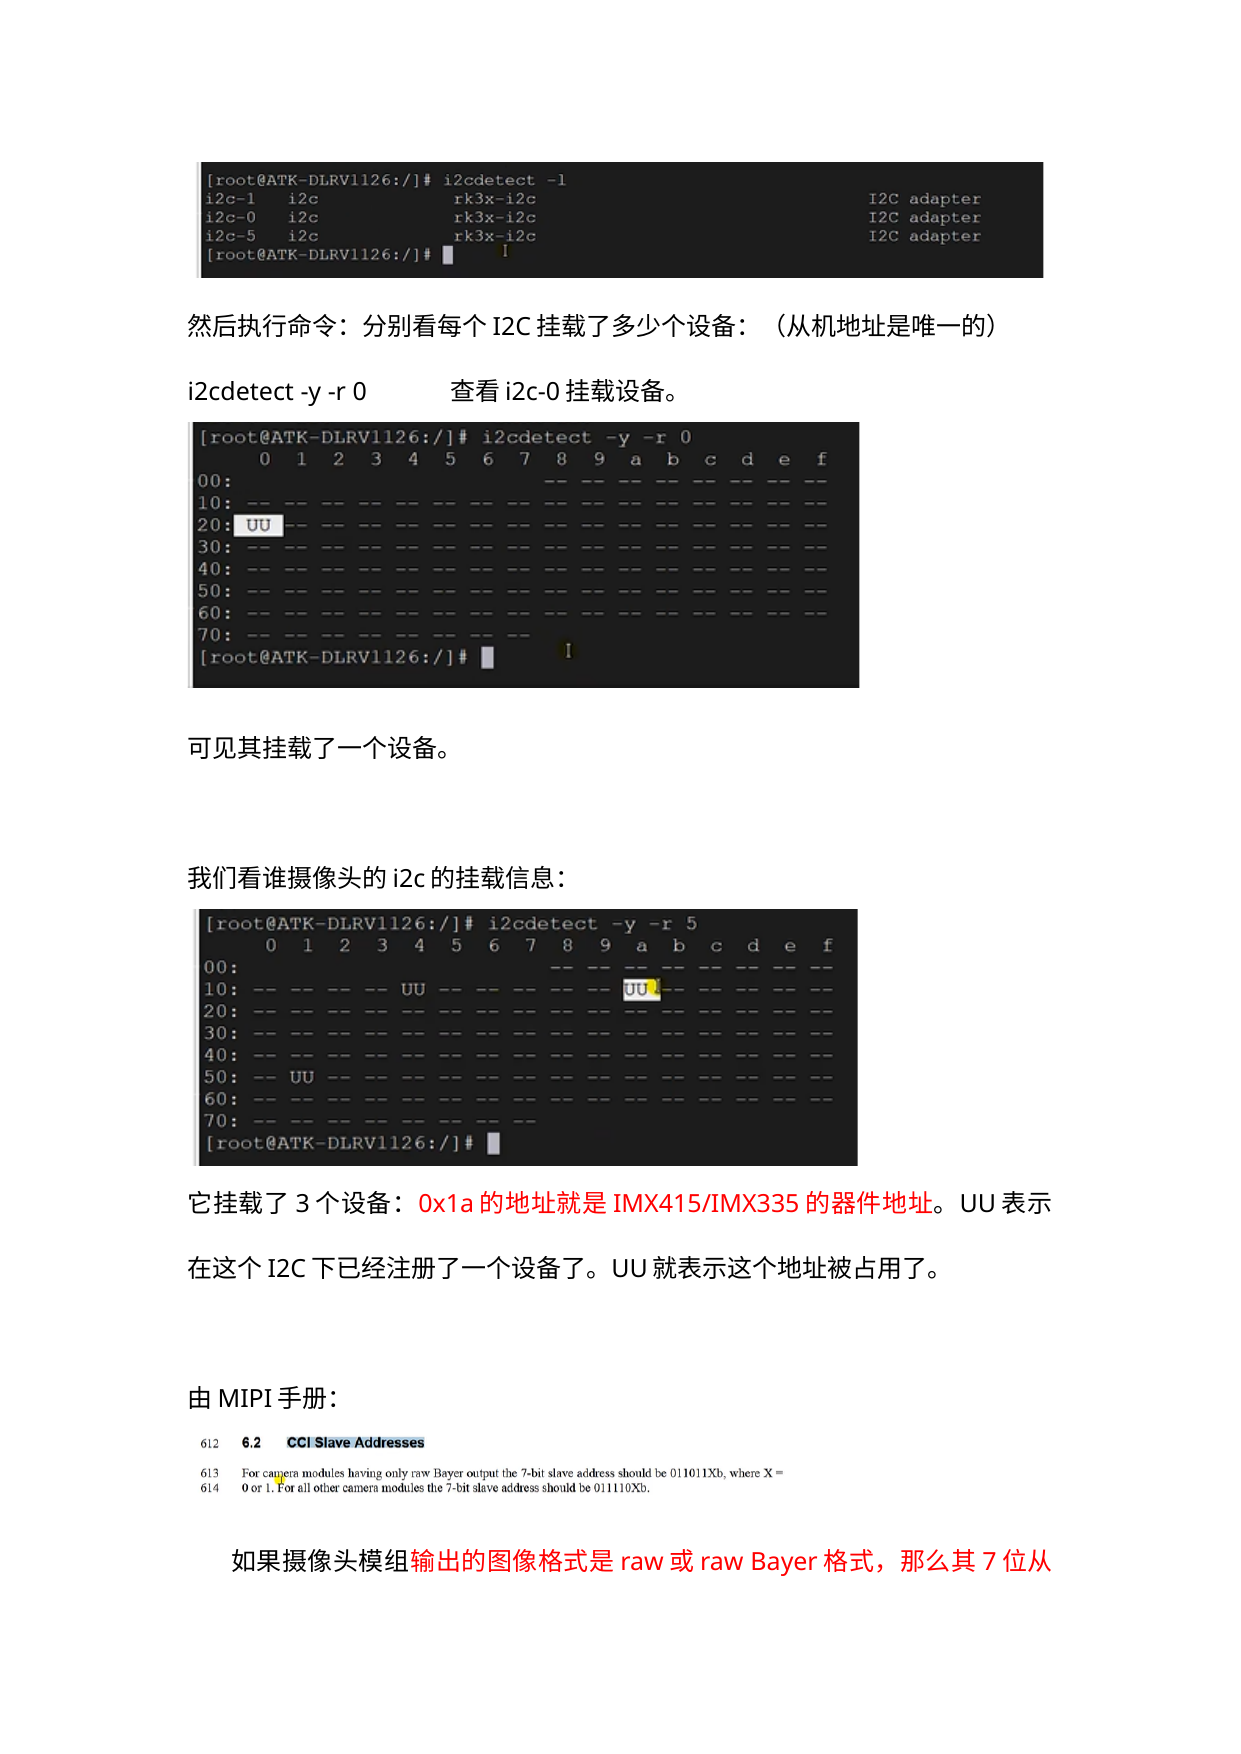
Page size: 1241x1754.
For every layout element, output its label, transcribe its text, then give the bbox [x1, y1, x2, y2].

text 它挂载了3个设备：0x1a的地址就是IMX415/IMX335的器件地址。UU表示在这个I2C下已经注册了一个设备了。UU就表示这个地址被占用了。 [187, 1169, 1053, 1299]
text i2cdetect -y -r 0 查看i2c-0挂载设备。 [187, 357, 1053, 422]
picture [187, 909, 858, 1166]
picture [187, 1429, 798, 1509]
text 由MIPI手册： [187, 1364, 1053, 1429]
text 然后执行命令：分别看每个I2C挂载了多少个设备：（从机地址是唯一的） [187, 292, 1053, 357]
text 可见其挂载了一个设备。 [187, 714, 1053, 779]
picture [187, 162, 1044, 278]
text 我们看谁摄像头的i2c的挂载信息： [187, 844, 1053, 909]
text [187, 1527, 1053, 1592]
picture [187, 422, 860, 688]
